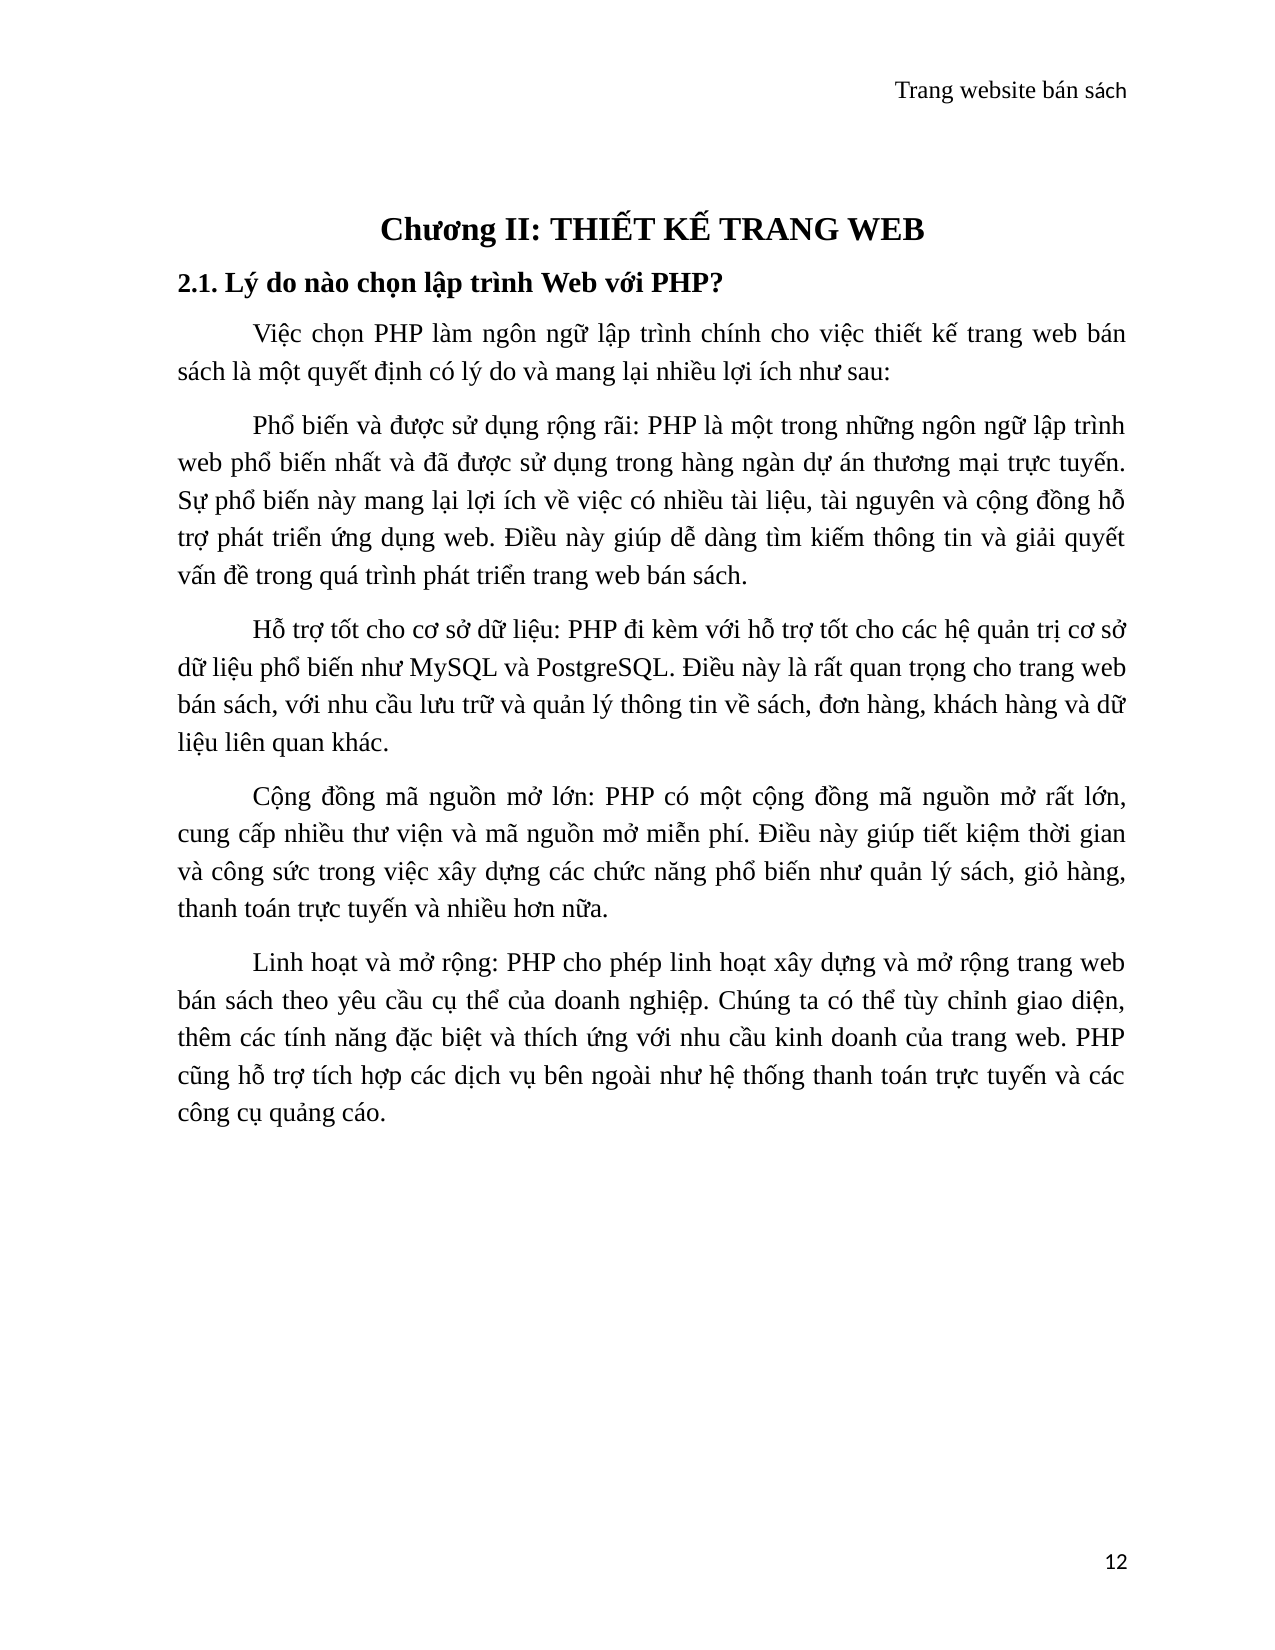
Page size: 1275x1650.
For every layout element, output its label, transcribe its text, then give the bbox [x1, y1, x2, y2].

subtitle Phổ biến và được sử dụng rộng rãi: PHP là một trong những ngôn ngữ lập trình web phổ biến nhất và đã được sử dụng trong hàng ngàn dự án thương mại trực tuyến. Sự phổ biến này mang lại lợi ích về việc có nhiều tài liệu, tài nguyên và cộng đồng hỗ trợ phát triển ứng dụng web. Điều này giúp dễ dàng tìm kiếm thông tin và giải quyết vấn đề trong quá trình phát triển trang web bán sách. [177, 404, 1127, 592]
subtitle Cộng đồng mã nguồn mở lớn: PHP có một cộng đồng mã nguồn mở rất lớn, cung cấp nhiều thư viện và mã nguồn mở miễn phí. Điều này giúp tiết kiệm thời gian và công sức trong việc xây dựng các chức năng phổ biến như quản lý sách, giỏ hàng, thanh toán trực tuyến và nhiều hơn nữa. [177, 775, 1127, 925]
subtitle 2.1. Lý do nào chọn lập trình Web với PHP? [177, 263, 1127, 300]
subtitle Hỗ trợ tốt cho cơ sở dữ liệu: PHP đi kèm với hỗ trợ tốt cho các hệ quản trị cơ sở dữ liệu phổ biến như MySQL và PostgreSQL. Điều này là rất quan trọng cho trang web bán sách, với nhu cầu lưu trữ và quản lý thông tin về sách, đơn hàng, khách hàng và dữ liệu liên quan khác. [177, 608, 1127, 758]
subtitle Chương II: THIẾT KẾ TRANG WEB [177, 209, 1127, 247]
subtitle Linh hoạt và mở rộng: PHP cho phép linh hoạt xây dựng và mở rộng trang web bán sách theo yêu cầu cụ thể của doanh nghiệp. Chúng ta có thể tùy chỉnh giao diện, thêm các tính năng đặc biệt và thích ứng với nhu cầu kinh doanh của trang web. PHP cũng hỗ trợ tích hợp các dịch vụ bên ngoài như hệ thống thanh toán trực tuyến và các công cụ quảng cáo. [177, 942, 1127, 1129]
subtitle Việc chọn PHP làm ngôn ngữ lập trình chính cho việc thiết kế trang web bán sách là một quyết định có lý do và mang lại nhiều lợi ích như sau: [177, 313, 1127, 388]
